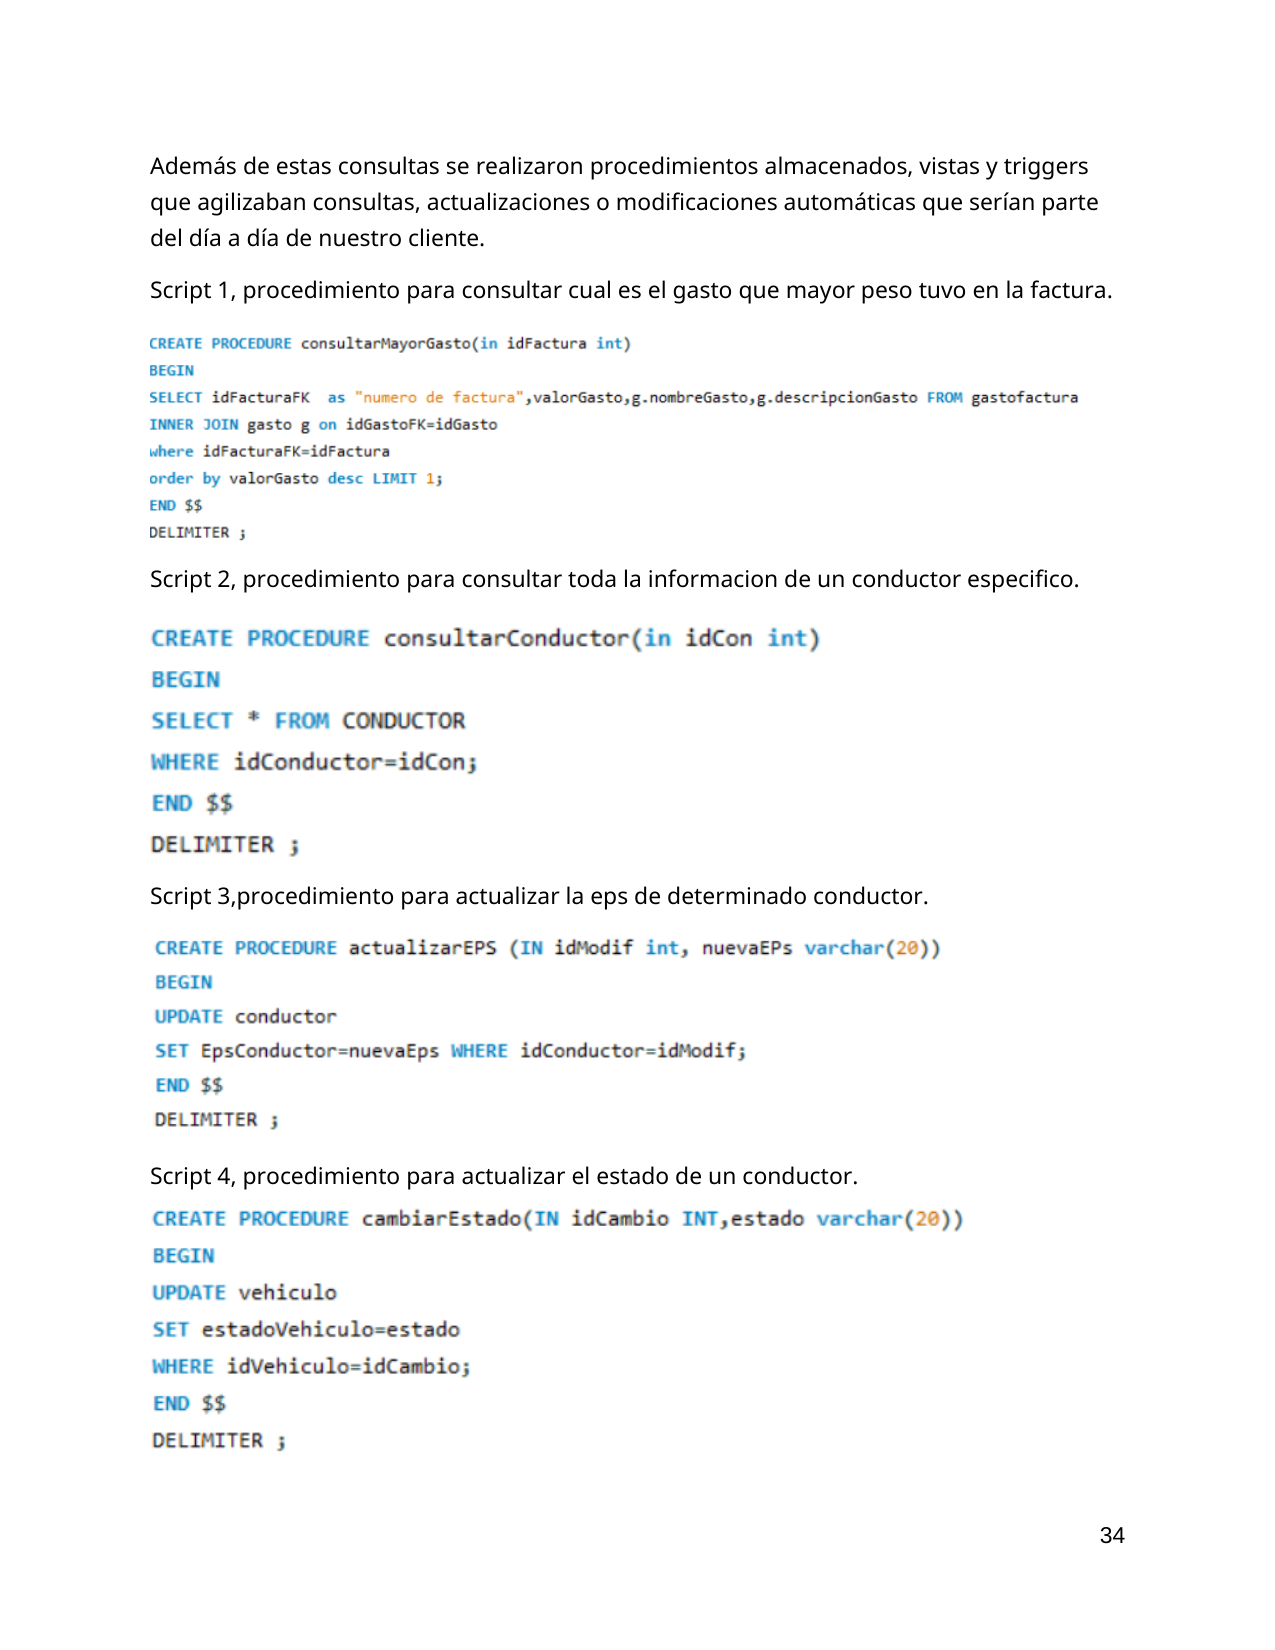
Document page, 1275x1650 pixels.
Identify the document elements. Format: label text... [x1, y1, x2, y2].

picture [150, 932, 1125, 1140]
picture [150, 1195, 1125, 1460]
picture [150, 327, 1125, 543]
picture [150, 615, 1096, 860]
text Script 1, procedimiento para consultar cual es el gasto que mayor peso tuvo en la factura. [150, 274, 1125, 306]
text Script 3,procedimiento para actualizar la eps de determinado conductor. [150, 880, 1125, 911]
text Además de estas consultas se realizaron procedimientos almacenados, vistas y triggers que agilizaban consultas, actualizaciones o modificaciones automáticas que serían parte del día a día de nuestro cliente. [150, 150, 1125, 253]
text Script 2, procedimiento para consultar toda la informacion de un conductor especifico. [150, 563, 1125, 594]
text Script 4, procedimiento para actualizar el estado de un conductor. [150, 1160, 1125, 1195]
